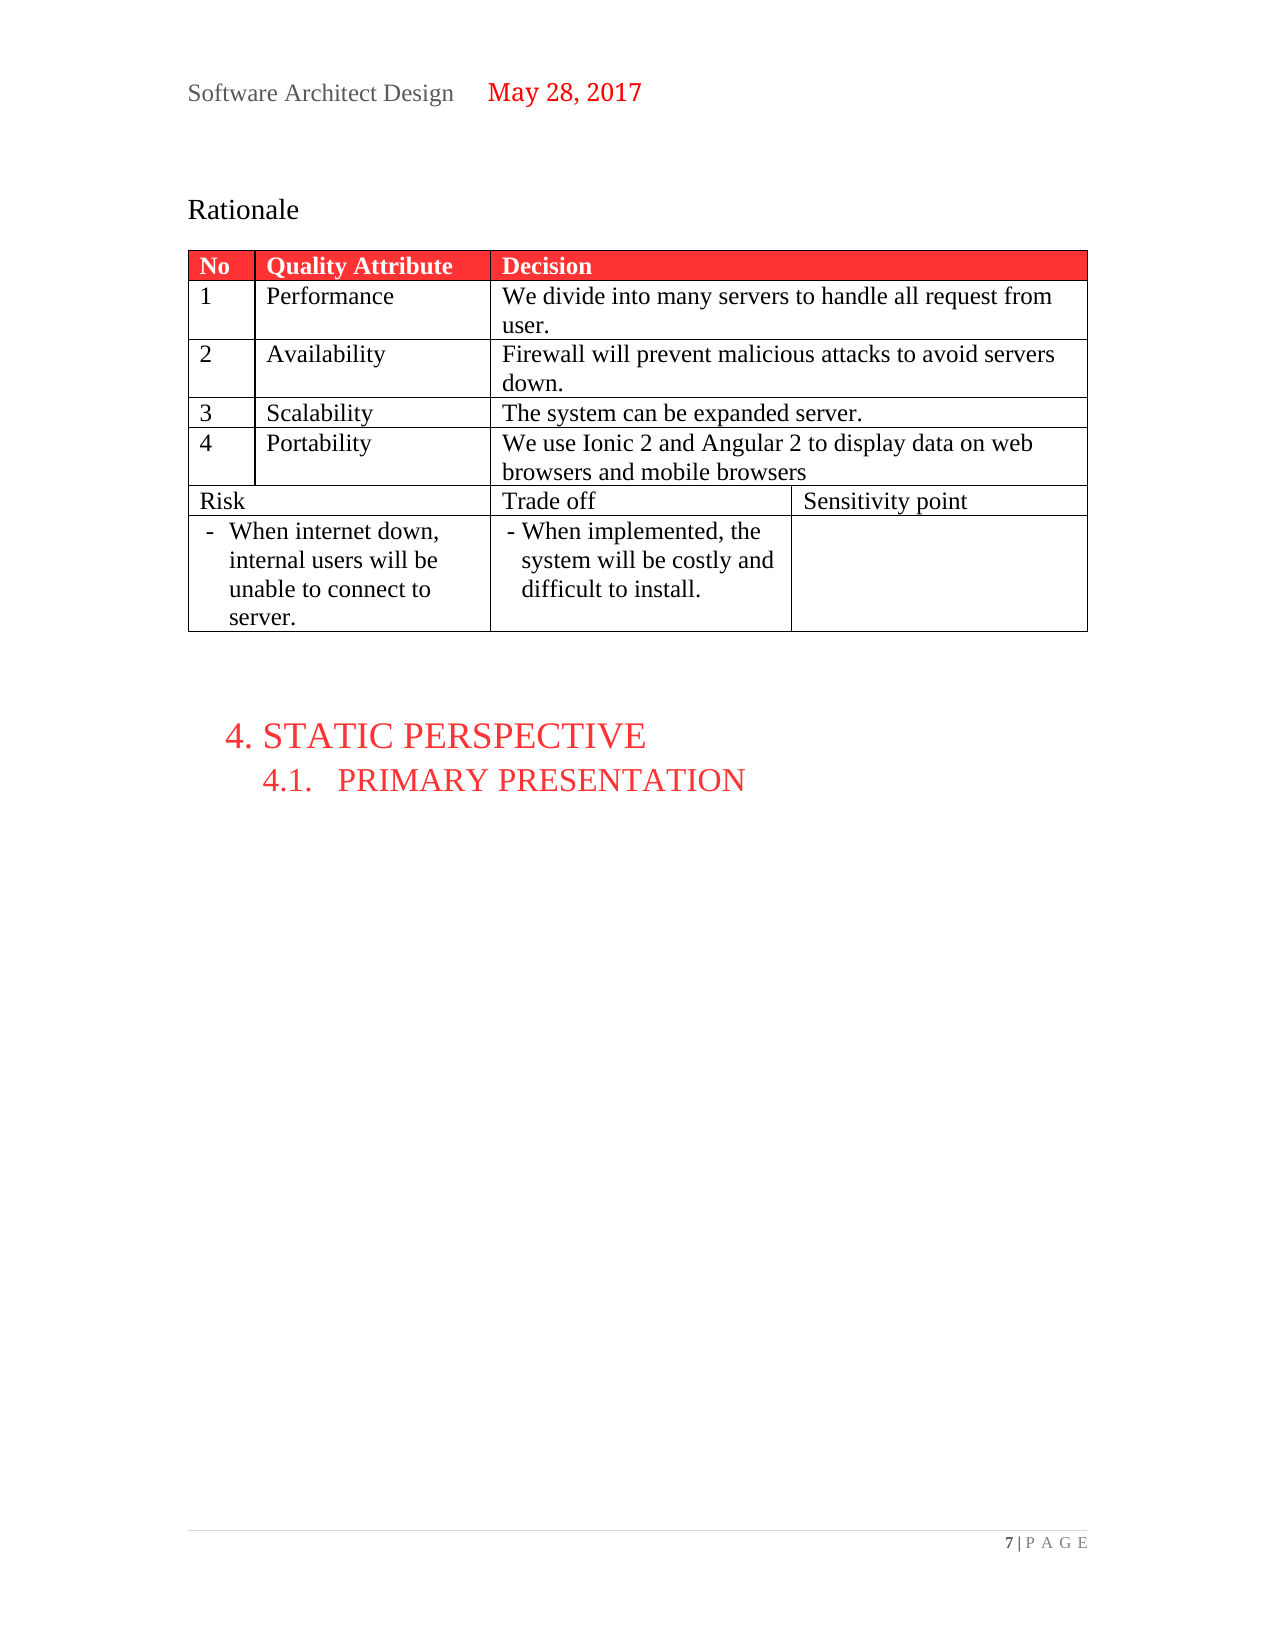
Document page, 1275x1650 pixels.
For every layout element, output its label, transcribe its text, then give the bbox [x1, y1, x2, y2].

table_header No [189, 251, 254, 280]
table_cell Risk [189, 486, 490, 515]
table_cell Availability [256, 340, 490, 397]
table_cell 4 [189, 428, 254, 485]
table_cell Trade off [491, 486, 791, 515]
table_cell We divide into many servers to handle all request from user. [491, 281, 1087, 338]
table_header Quality Attribute [256, 251, 490, 280]
table_cell Sensitivity point [792, 486, 1087, 515]
table_cell 1 [189, 281, 254, 338]
table_cell We use Ionic 2 and Angular 2 to display data on web browsers and mobile browsers [491, 428, 1087, 485]
table_cell When internet down, internal users will be unable to connect to server. [189, 516, 490, 631]
list STATIC PERSPECTIVE [225, 713, 1087, 756]
list PRIMARY PRESENTATION [262, 760, 1087, 799]
table_cell 2 [189, 340, 254, 397]
table_cell Portability [256, 428, 490, 485]
table_cell 3 [189, 398, 254, 427]
text Rationale [187, 192, 1087, 226]
table_header Decision [491, 251, 1087, 280]
table_cell The system can be expanded server. [491, 398, 1087, 427]
table_cell [792, 516, 1087, 631]
table_cell Scalability [256, 398, 490, 427]
table_cell Firewall will prevent malicious attacks to avoid servers down. [491, 340, 1087, 397]
table_cell Performance [256, 281, 490, 338]
table_cell When implemented, the system will be costly and difficult to install. [491, 516, 791, 631]
